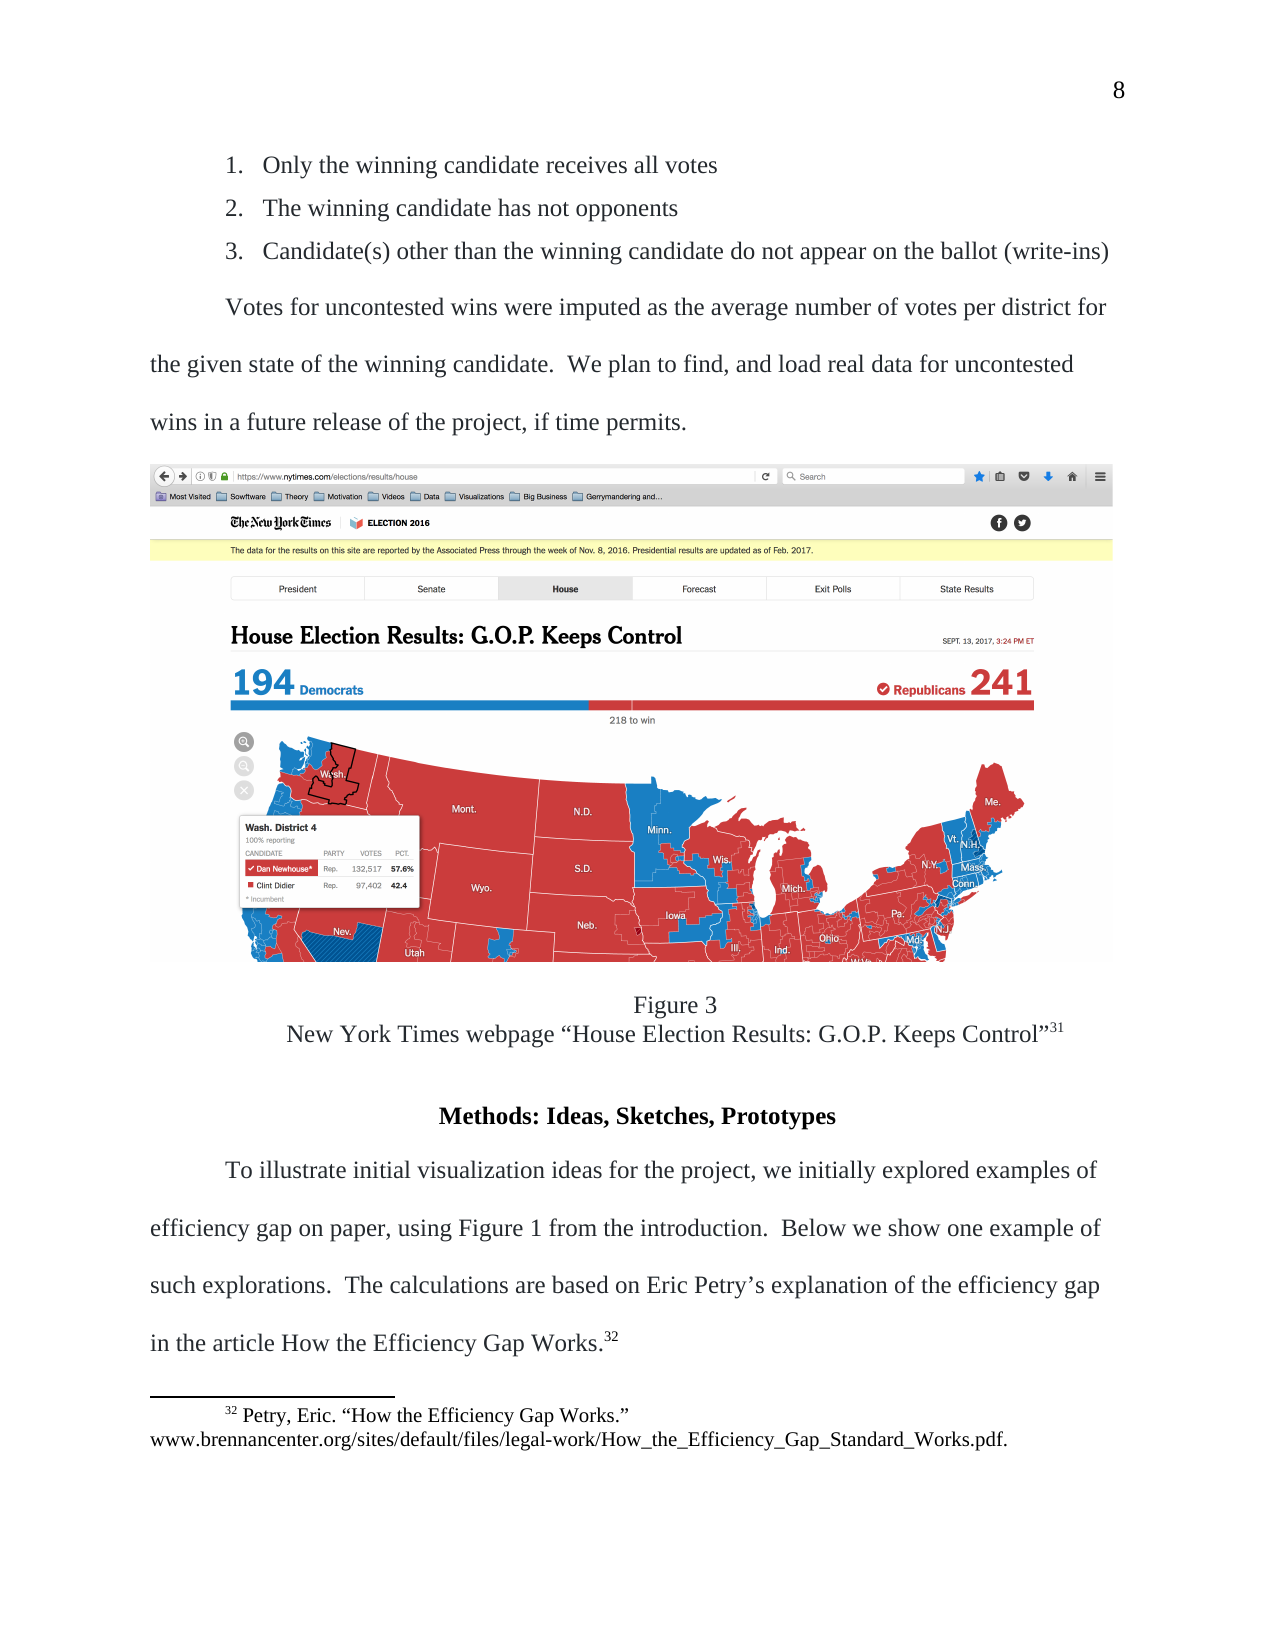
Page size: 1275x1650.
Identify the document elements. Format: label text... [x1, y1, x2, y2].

list The winning candidate has not opponents [225, 193, 1125, 222]
picture [150, 464, 1113, 962]
text Votes for uncontested wins were imputed as the average number of votes per district for the given state of the winning candidate. We plan to find, and load real data for uncontested wins in a future release of the project, if time permits. [150, 292, 1125, 436]
text To illustrate initial visualization ideas for the project, we initially explored examples of efficiency gap on paper, using Figure 1 from the introduction. Below we show one example of such explorations. The calculations are based on Eric Petry’s explanation of the efficiency gap in the article How the Efficiency Gap Works. [150, 1155, 1125, 1356]
subtitle Methods: Ideas, Sketches, Prototypes [150, 1101, 1125, 1130]
list Candidate(s) other than the winning candidate do not appear on the ballot (write-ins) [225, 236, 1125, 265]
text Figure 3 [150, 990, 1125, 1019]
text New York Times webpage “House Election Results: G.O.P. Keeps Control”31 [150, 1019, 1125, 1048]
list Only the winning candidate receives all votes [225, 150, 1125, 179]
